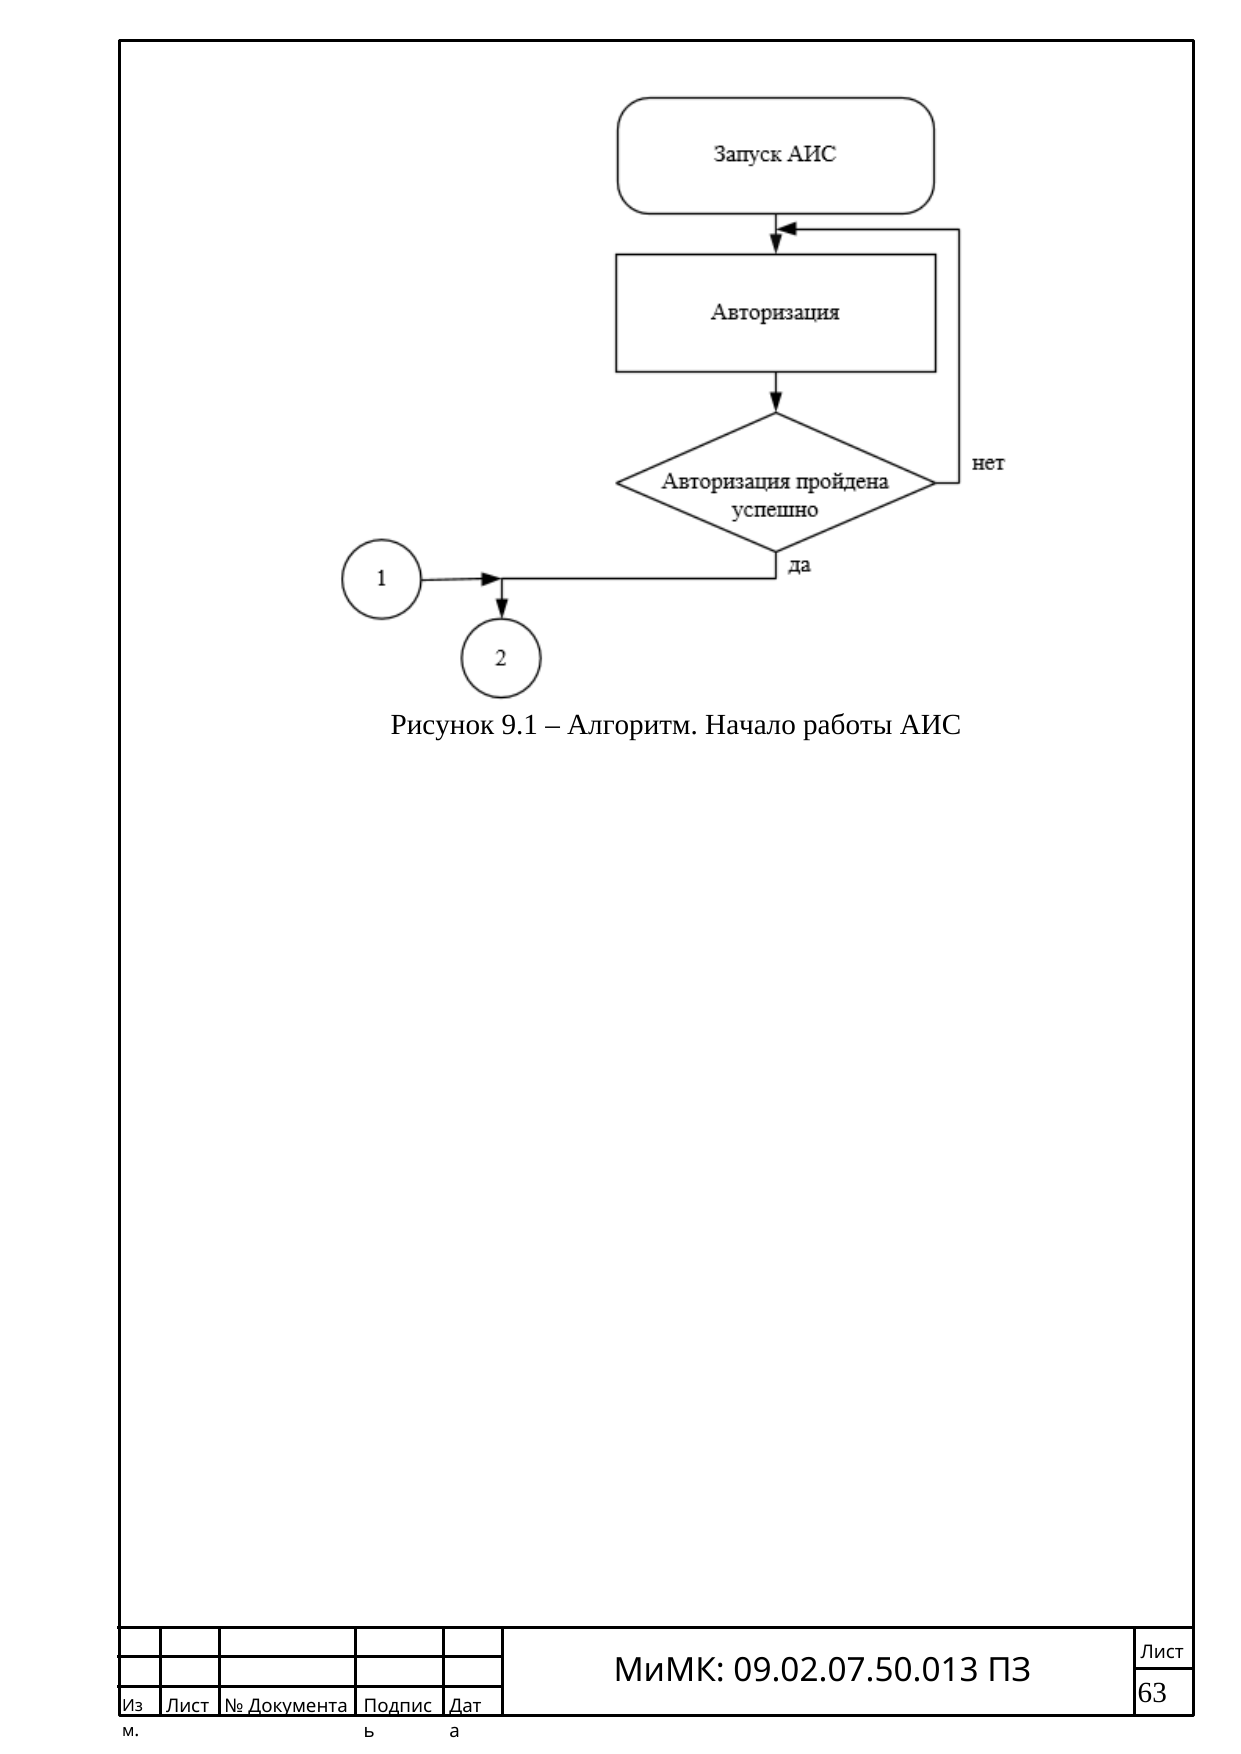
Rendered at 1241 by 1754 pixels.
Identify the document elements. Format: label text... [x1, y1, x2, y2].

picture [337, 88, 1015, 708]
text Рисунок 9.1 – Алгоритм. Начало работы АИС [185, 707, 1167, 741]
